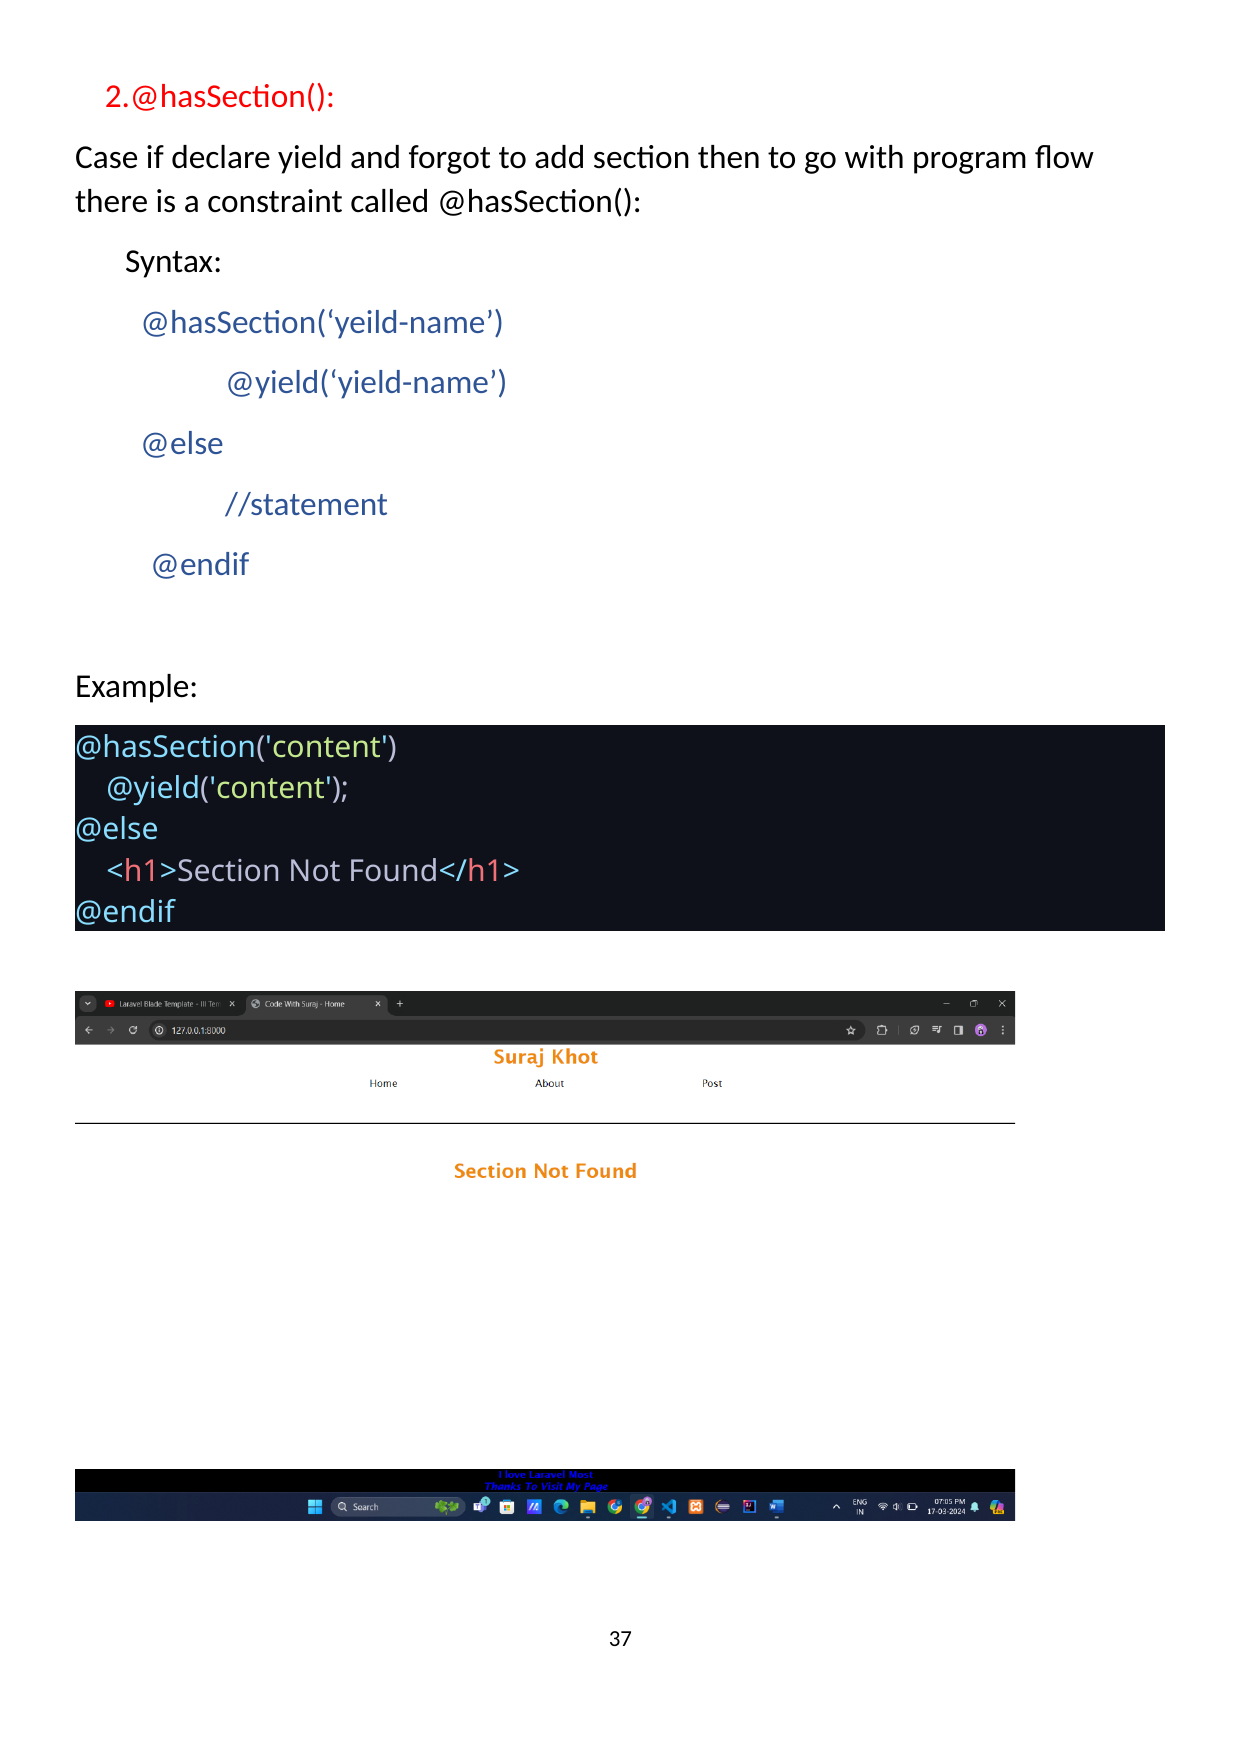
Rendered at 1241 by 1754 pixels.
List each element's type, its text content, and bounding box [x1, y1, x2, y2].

text 2.@hasSection(): [104, 75, 1165, 116]
text @hasSection(‘yeild-name’) [75, 301, 1165, 342]
picture [75, 991, 1016, 1521]
text <h1>Section Not Found</h1> [75, 849, 1165, 890]
text Example: [75, 664, 1165, 705]
text @yield(‘yield-name’) [75, 361, 1165, 402]
text @else [75, 807, 1165, 849]
text @yield('content'); [75, 766, 1165, 807]
text //statement [75, 483, 1165, 523]
text @endif [75, 890, 1165, 931]
text @else [75, 422, 1165, 463]
text Case if declare yield and forgot to add section then to go with program flow there is a constraint called @hasSection(): [75, 136, 1165, 220]
text @endif [75, 543, 1165, 584]
text @hasSection('content') [75, 725, 1165, 766]
text Syntax: [75, 240, 1165, 281]
